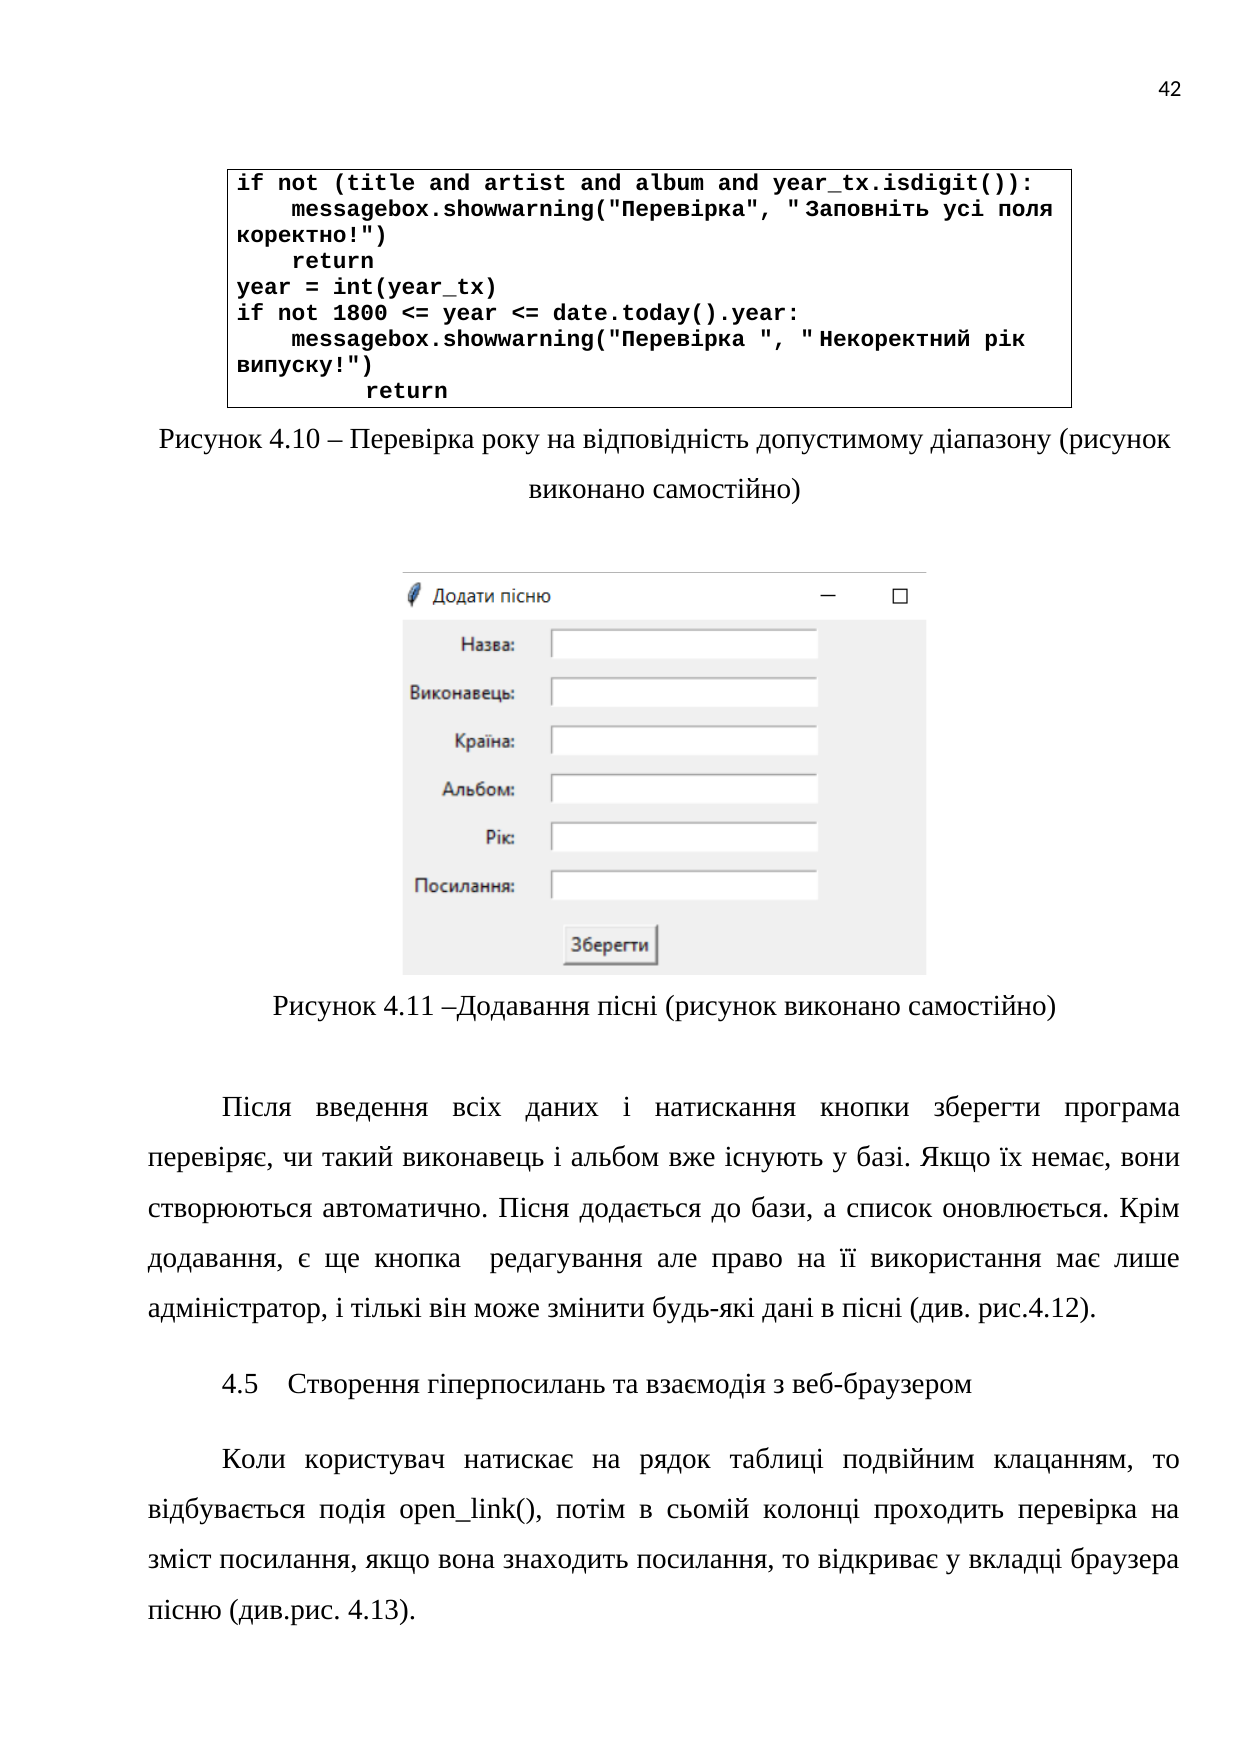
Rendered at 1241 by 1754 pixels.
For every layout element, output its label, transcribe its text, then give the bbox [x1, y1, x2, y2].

text Рисунок 4.10 – Перевірка року на відповідність допустимому діапазону (рисунок виконано самостійно) [148, 421, 1181, 505]
text if not 1800 <= year <= date.today().year: [228, 298, 1071, 324]
picture [402, 572, 927, 975]
text messagebox.showwarning("Перевірка", " Заповніть усі поля коректно!") [228, 194, 1071, 246]
text Рисунок 4.11 –Додавання пісні (рисунок виконано самостійно) [148, 988, 1181, 1022]
text if not (title and artist and album and year_tx.isdigit()): [228, 170, 1071, 194]
text Після введення всіх даних і натискання кнопки зберегти програма перевіряє, чи такий виконавець і альбом вже існують у базі. Якщо їх немає, вони створюються автоматично. Пісня додається до бази, а список оновлюється. Крім додавання, є ще кнопка редагування але право на її використання має лише адміністратор, і тількі він може змінити будь-які дані в пісні (див. рис.4.12). [148, 1089, 1181, 1324]
text Коли користувач натискає на рядок таблиці подвійним клацанням, то відбувається подія open_link(), потім в сьомій колонці проходить перевірка на зміст посилання, якщо вона знаходить посилання, то відкриває у вкладці браузера пісню (див.рис. 4.13). [148, 1441, 1181, 1626]
text return [228, 376, 1071, 407]
text year = int(year_tx) [228, 272, 1071, 298]
text return [228, 246, 1071, 272]
text messagebox.showwarning("Перевірка ", " Некоректний рік випуску!") [228, 324, 1071, 376]
text 4.5 Створення гіперпосилань та взаємодія з веб-браузером [148, 1366, 1181, 1399]
